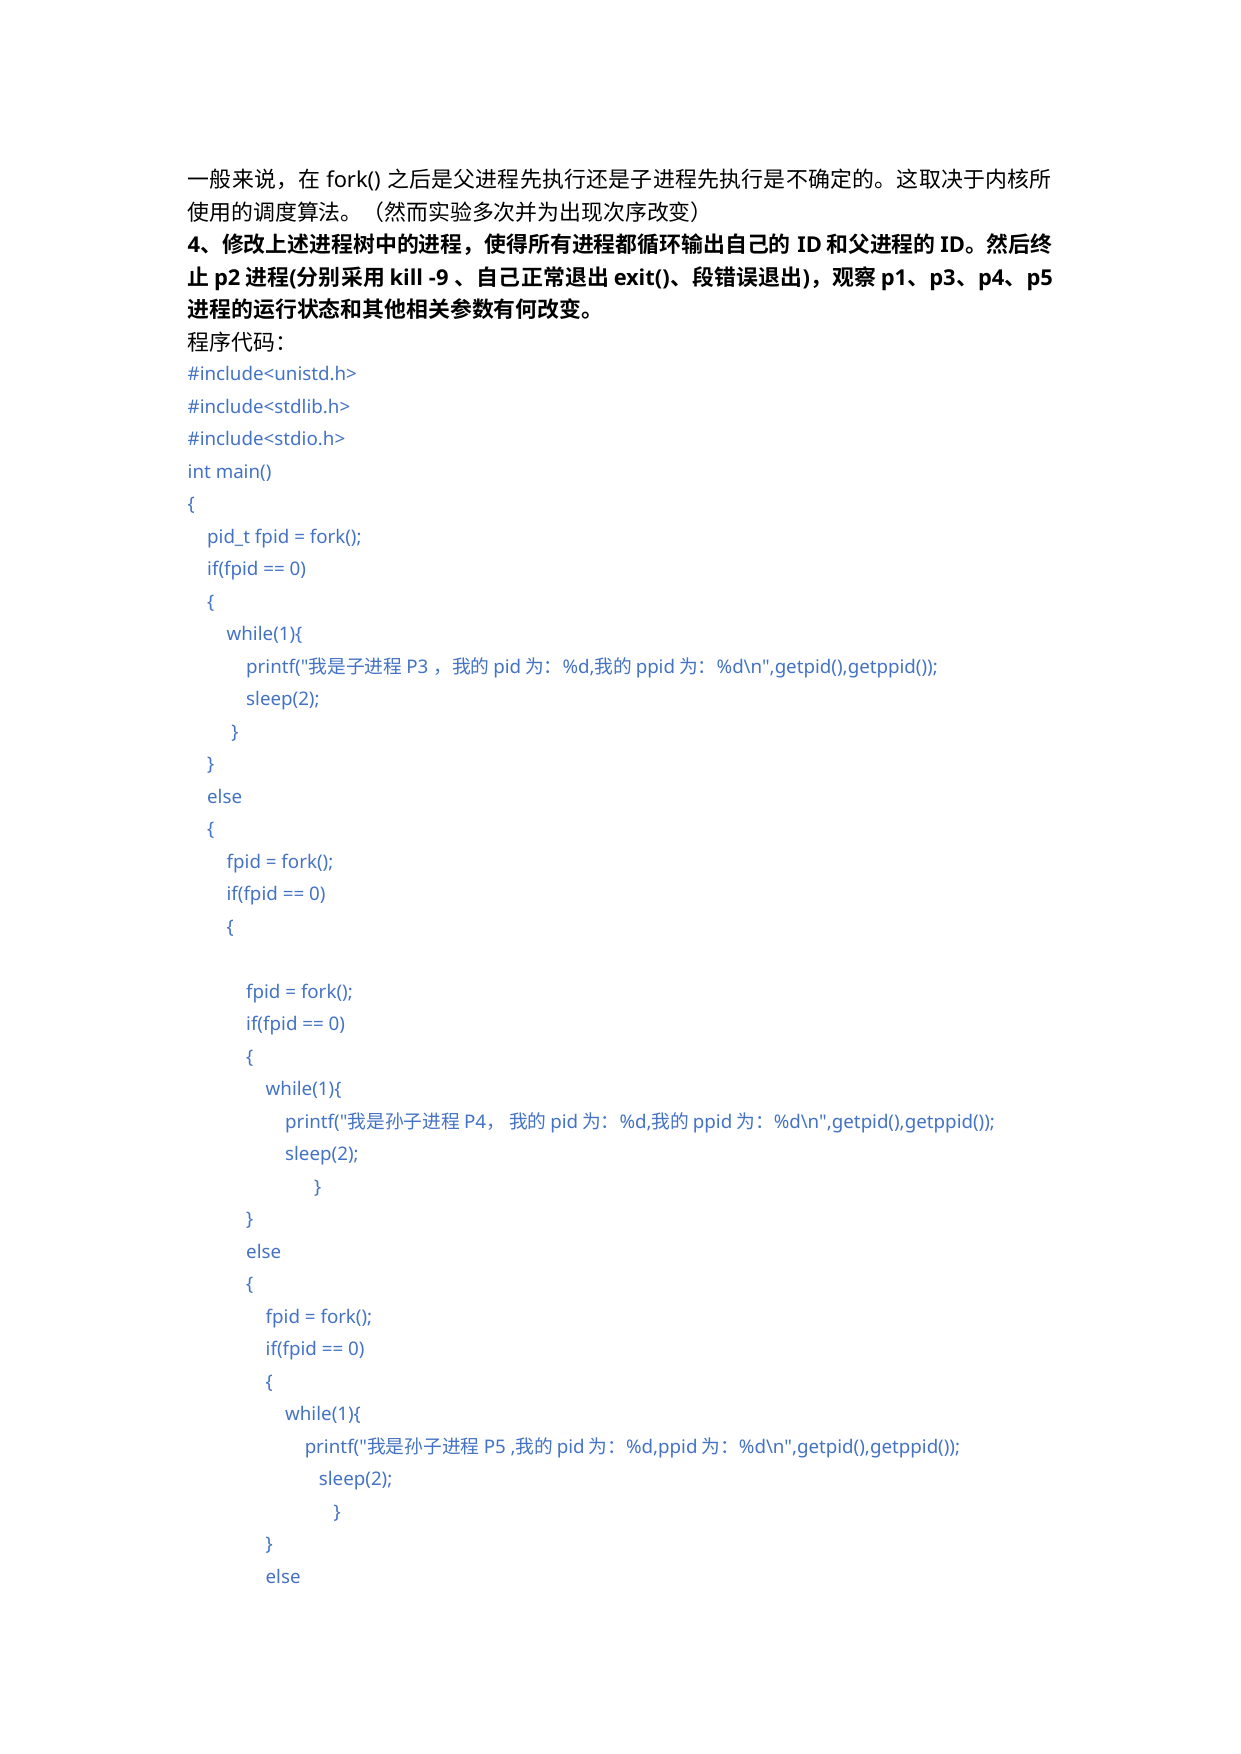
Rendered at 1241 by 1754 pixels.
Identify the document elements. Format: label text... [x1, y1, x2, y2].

text if(fpid == 0) [187, 1332, 1053, 1364]
text printf("我是孙子进程 P5 ,我的pid为：%d,ppid为：%d\n",getpid(),getppid()); [187, 1429, 1053, 1462]
text while(1){ [187, 1072, 1053, 1104]
text sleep(2); [187, 682, 1053, 714]
text { [187, 487, 1053, 519]
text } [187, 714, 1053, 747]
text 程序代码： [187, 324, 1053, 357]
text int main() [187, 454, 1053, 487]
text fpid = fork(); [187, 844, 1053, 877]
text else [187, 779, 1053, 812]
text { [187, 1267, 1053, 1299]
text else [187, 1559, 1053, 1592]
text 4、修改上述进程树中的进程，使得所有进程都循环输出自己的ID和父进程的ID。然后终止p2进程(分别采用kill -9 、自己正常退出exit()、段错误退出)，观察p1、p3、p4、p5进程的运行状态和其他相关参数有何改变。 [187, 227, 1053, 324]
text if(fpid == 0) [187, 552, 1053, 584]
text else [187, 1234, 1053, 1267]
text while(1){ [187, 617, 1053, 649]
text #include<unistd.h> [187, 357, 1053, 389]
text } [187, 1494, 1053, 1527]
text } [187, 1169, 1053, 1202]
text } [187, 1202, 1053, 1234]
text printf("我是孙子进程 P4， 我的pid为：%d,我的ppid为：%d\n",getpid(),getppid()); [187, 1104, 1053, 1137]
text if(fpid == 0) [187, 1007, 1053, 1039]
text { [187, 584, 1053, 617]
text } [187, 747, 1053, 779]
text } [187, 1527, 1053, 1559]
text while(1){ [187, 1397, 1053, 1429]
text printf("我是子进程 P3 ，我的pid为：%d,我的ppid为：%d\n",getpid(),getppid()); [187, 649, 1053, 682]
text sleep(2); [187, 1137, 1053, 1169]
text { [187, 1039, 1053, 1072]
text fpid = fork(); [187, 1299, 1053, 1332]
text if(fpid == 0) [187, 877, 1053, 909]
text #include<stdlib.h> [187, 389, 1053, 422]
text { [187, 1364, 1053, 1397]
text fpid = fork(); [187, 974, 1053, 1007]
text { [187, 812, 1053, 844]
text pid_t fpid = fork(); [187, 519, 1053, 552]
text #include<stdio.h> [187, 422, 1053, 454]
text { [187, 909, 1053, 942]
text 一般来说，在 fork() 之后是父进程先执行还是子进程先执行是不确定的。这取决于内核所使用的调度算法。（然而实验多次并为出现次序改变） [187, 162, 1053, 227]
text sleep(2); [187, 1462, 1053, 1494]
